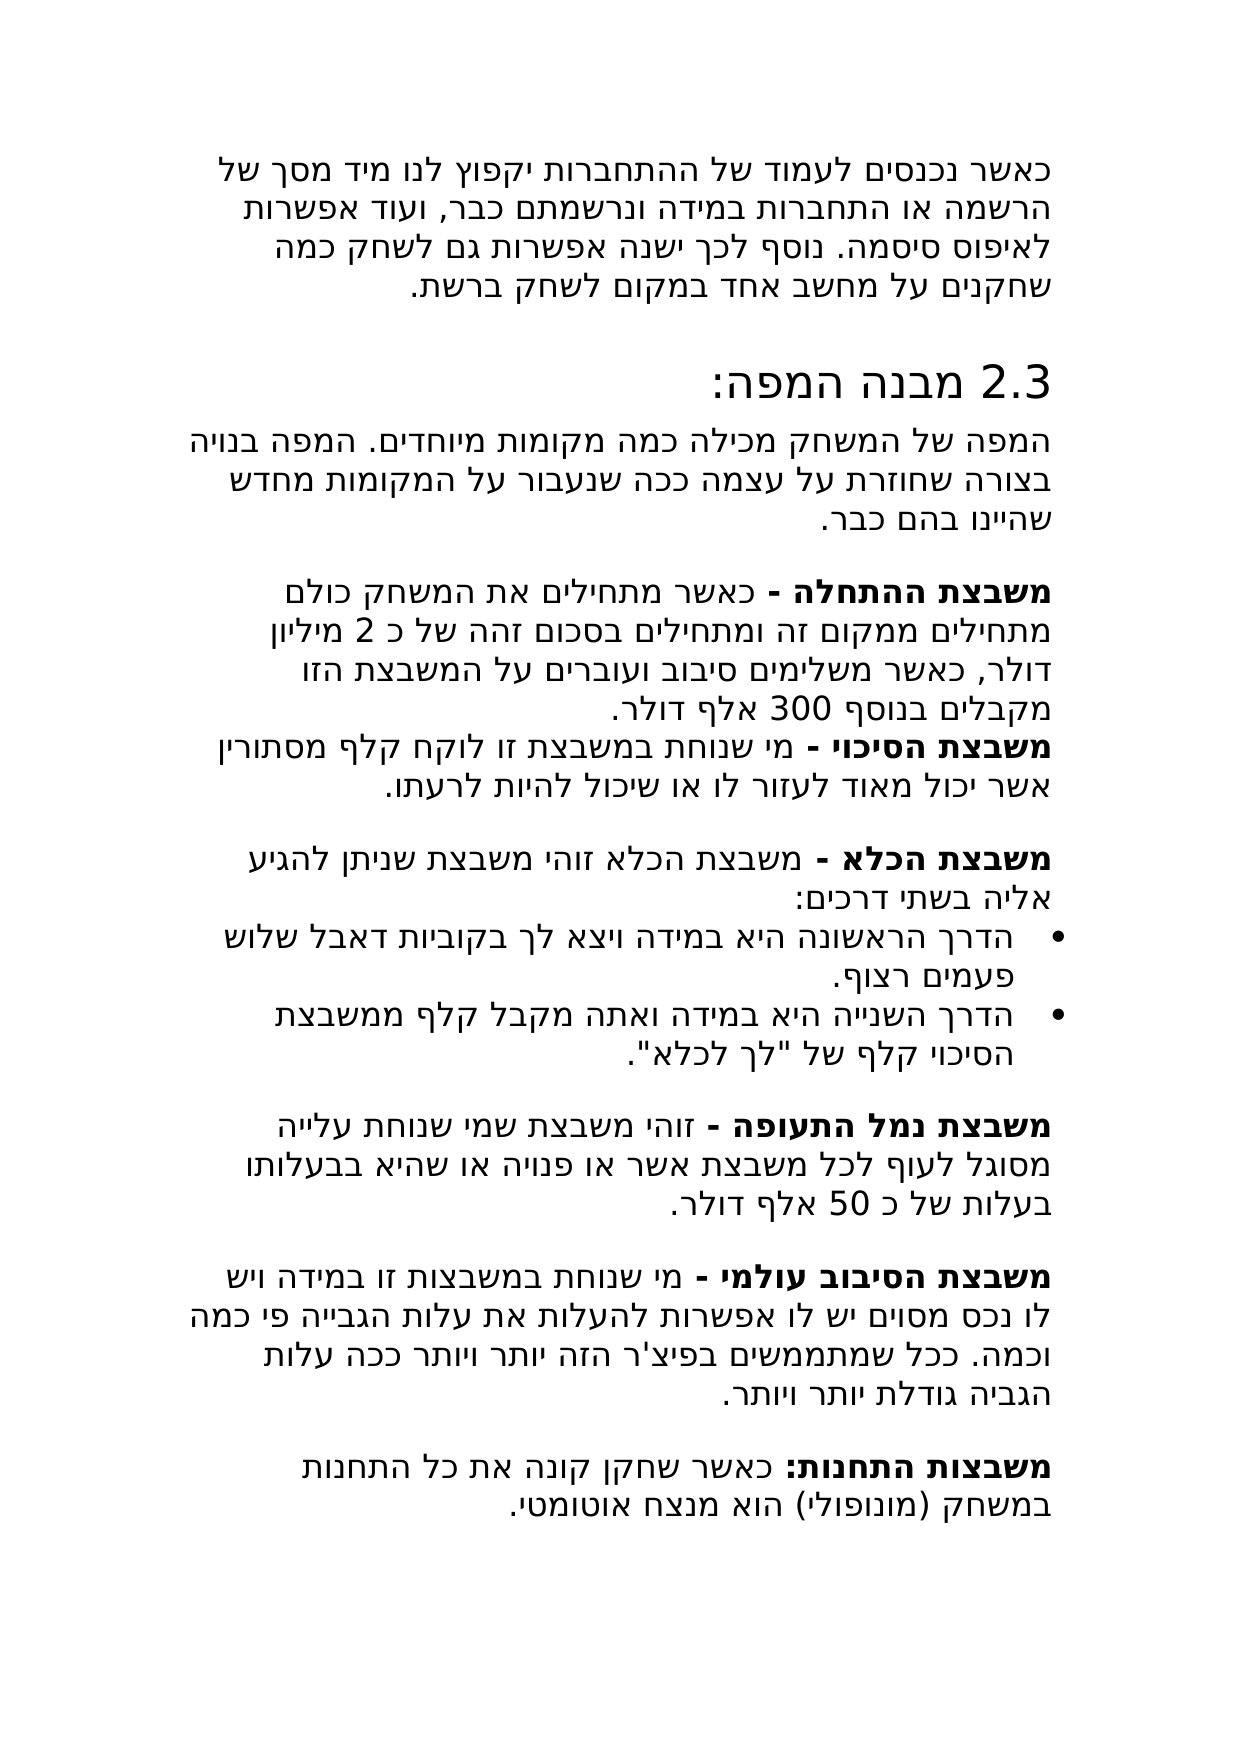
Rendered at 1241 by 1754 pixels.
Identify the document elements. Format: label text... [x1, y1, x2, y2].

text משבצת הסיבוב עולמי - מי שנוחת במשבצות זו במידה ויש לו נכס מסוים יש לו אפשרות להעלות את עלות הגבייה פי כמה וכמה. ככל שמתממשים בפיצ'ר הזה יותר ויותר ככה עלות הגביה גודלת יותר ויותר. [187, 1258, 1053, 1413]
text משבצת ההתחלה - כאשר מתחילים את המשחק כולם מתחילים ממקום זה ומתחילים בסכום זהה של כ 2 מיליון דולר, כאשר משלימים סיבוב ועוברים על המשבצת הזו מקבלים בנוסף 300 אלף דולר. [187, 573, 1053, 728]
text כאשר נכנסים לעמוד של ההתחברות יקפוץ לנו מיד מסך של הרשמה או התחברות במידה ונרשמתם כבר, ועוד אפשרות לאיפוס סיסמה. נוסף לכך ישנה אפשרות גם לשחק כמה שחקנים על מחשב אחד במקום לשחק ברשת. [187, 150, 1053, 305]
text משבצות התחנות: כאשר שחקן קונה את כל התחנות במשחק (מונופולי) הוא מנצח אוטומטי. [187, 1447, 1053, 1525]
list הדרך השנייה היא במידה ואתה מקבל קלף ממשבצת הסיכוי קלף של "לך לכלא". [187, 995, 1053, 1073]
text המפה של המשחק מכילה כמה מקומות מיוחדים. המפה בנויה בצורה שחוזרת על עצמה ככה שנעבור על המקומות מחדש שהיינו בהם כבר. [187, 422, 1053, 538]
list הדרך הראשונה היא במידה ויצא לך בקוביות דאבל שלוש פעמים רצוף. [187, 917, 1053, 995]
subtitle 2.3 מבנה המפה: [187, 356, 1053, 409]
text משבצת הכלא - משבצת הכלא זוהי משבצת שניתן להגיע אליה בשתי דרכים: [187, 840, 1053, 917]
text משבצת הסיכוי - מי שנוחת במשבצת זו לוקח קלף מסתורין אשר יכול מאוד לעזור לו או שיכול להיות לרעתו. [187, 728, 1053, 806]
text משבצת נמל התעופה - זוהי משבצת שמי שנוחת עלייה מסוגל לעוף לכל משבצת אשר או פנויה או שהיא בבעלותו בעלות של כ 50 אלף דולר. [187, 1107, 1053, 1223]
